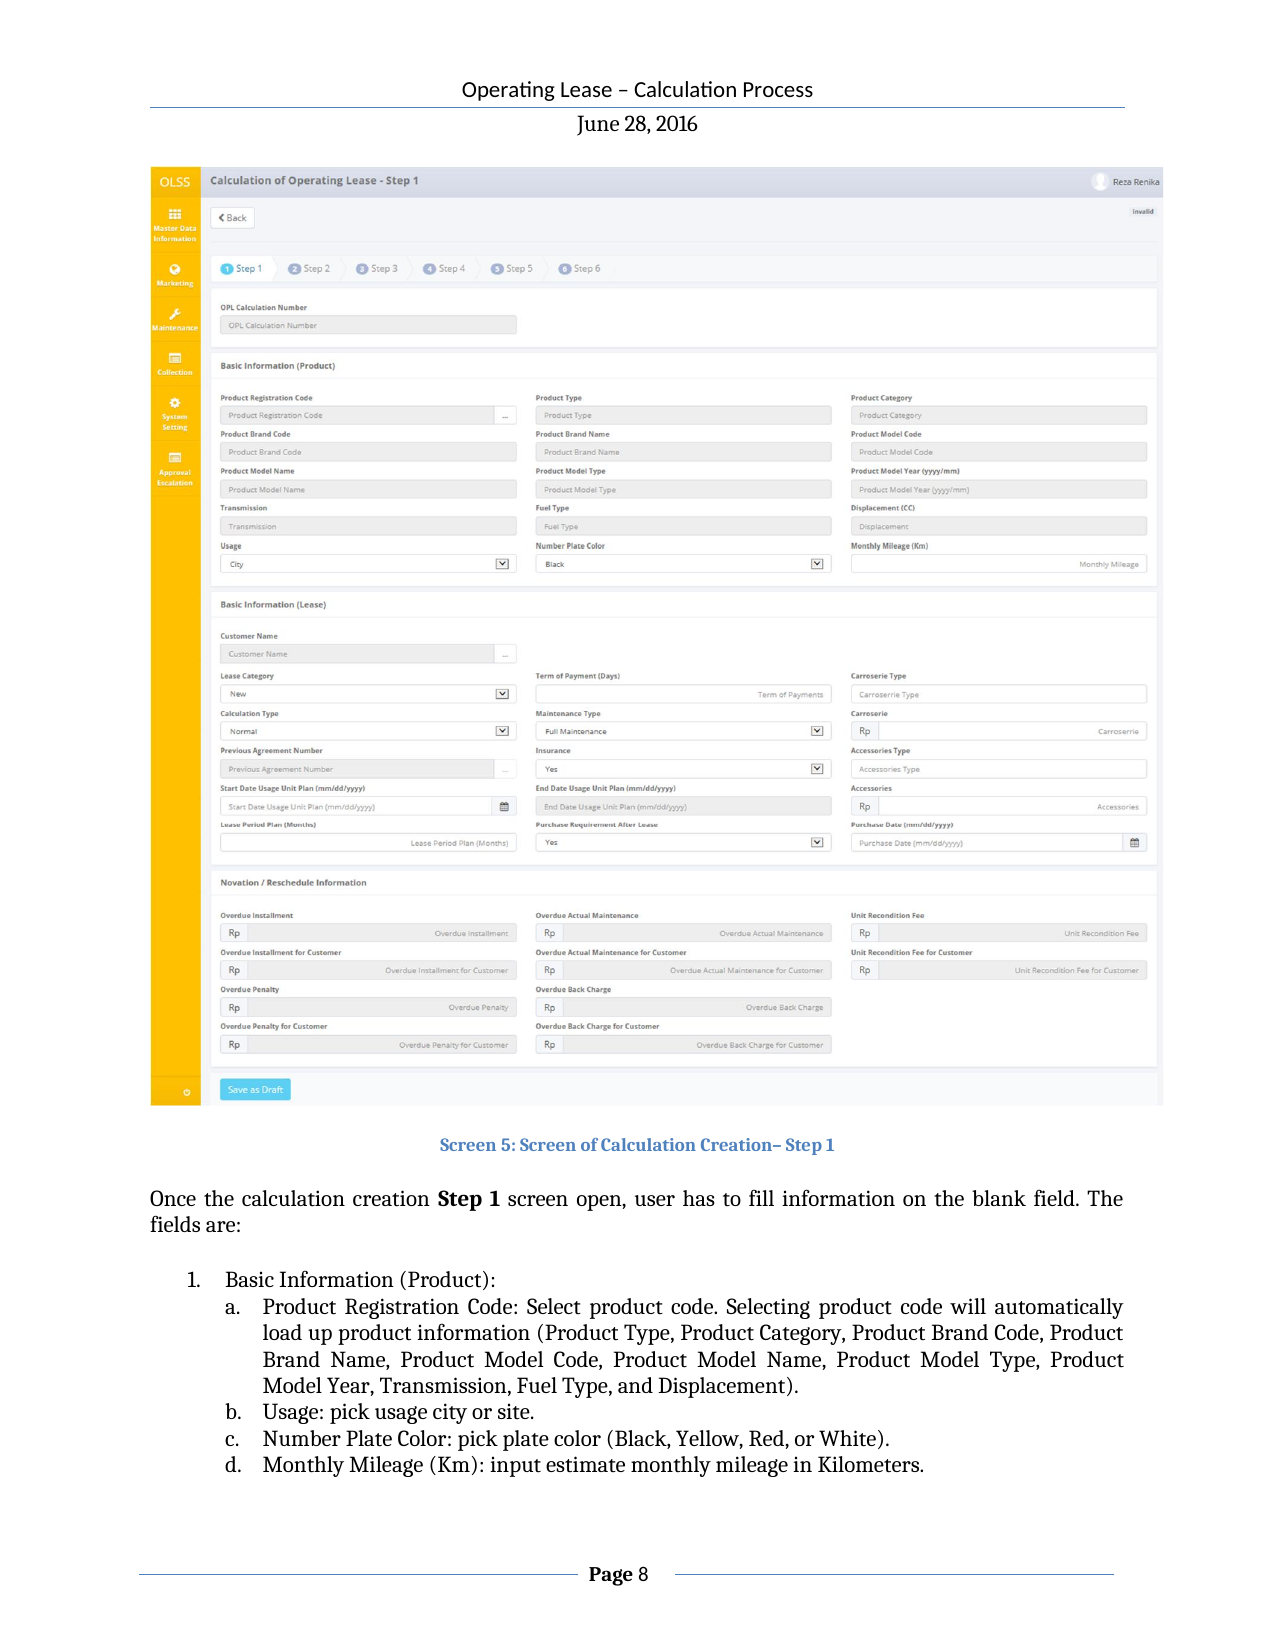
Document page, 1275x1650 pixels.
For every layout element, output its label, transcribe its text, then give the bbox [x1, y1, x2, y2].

text Once the calculation creation Step 1 screen open, user has to fill information on the blank field. The fields are: [150, 1185, 1125, 1238]
list Basic Information (Product): [187, 1267, 1125, 1294]
list Usage: pick usage city or site. [225, 1399, 1125, 1425]
list Monthly Mileage (Km): input estimate monthly mileage in Kilometers. [225, 1452, 1125, 1478]
picture [150, 166, 1164, 1106]
list Number Plate Color: pick plate color (Black, Yellow, Red, or White). [225, 1425, 1125, 1452]
list Product Registration Code: Select product code. Selecting product code will automatically load up product information (Product Type, Product Category, Product Brand Code, Product Brand Name, Product Model Code, Product Model Name, Product Model Type, Product Model Year, Transmission, Fuel Type, and Displacement). [225, 1294, 1125, 1399]
text Screen 5: Screen of Calculation Creation– Step 1 [150, 1135, 1125, 1156]
